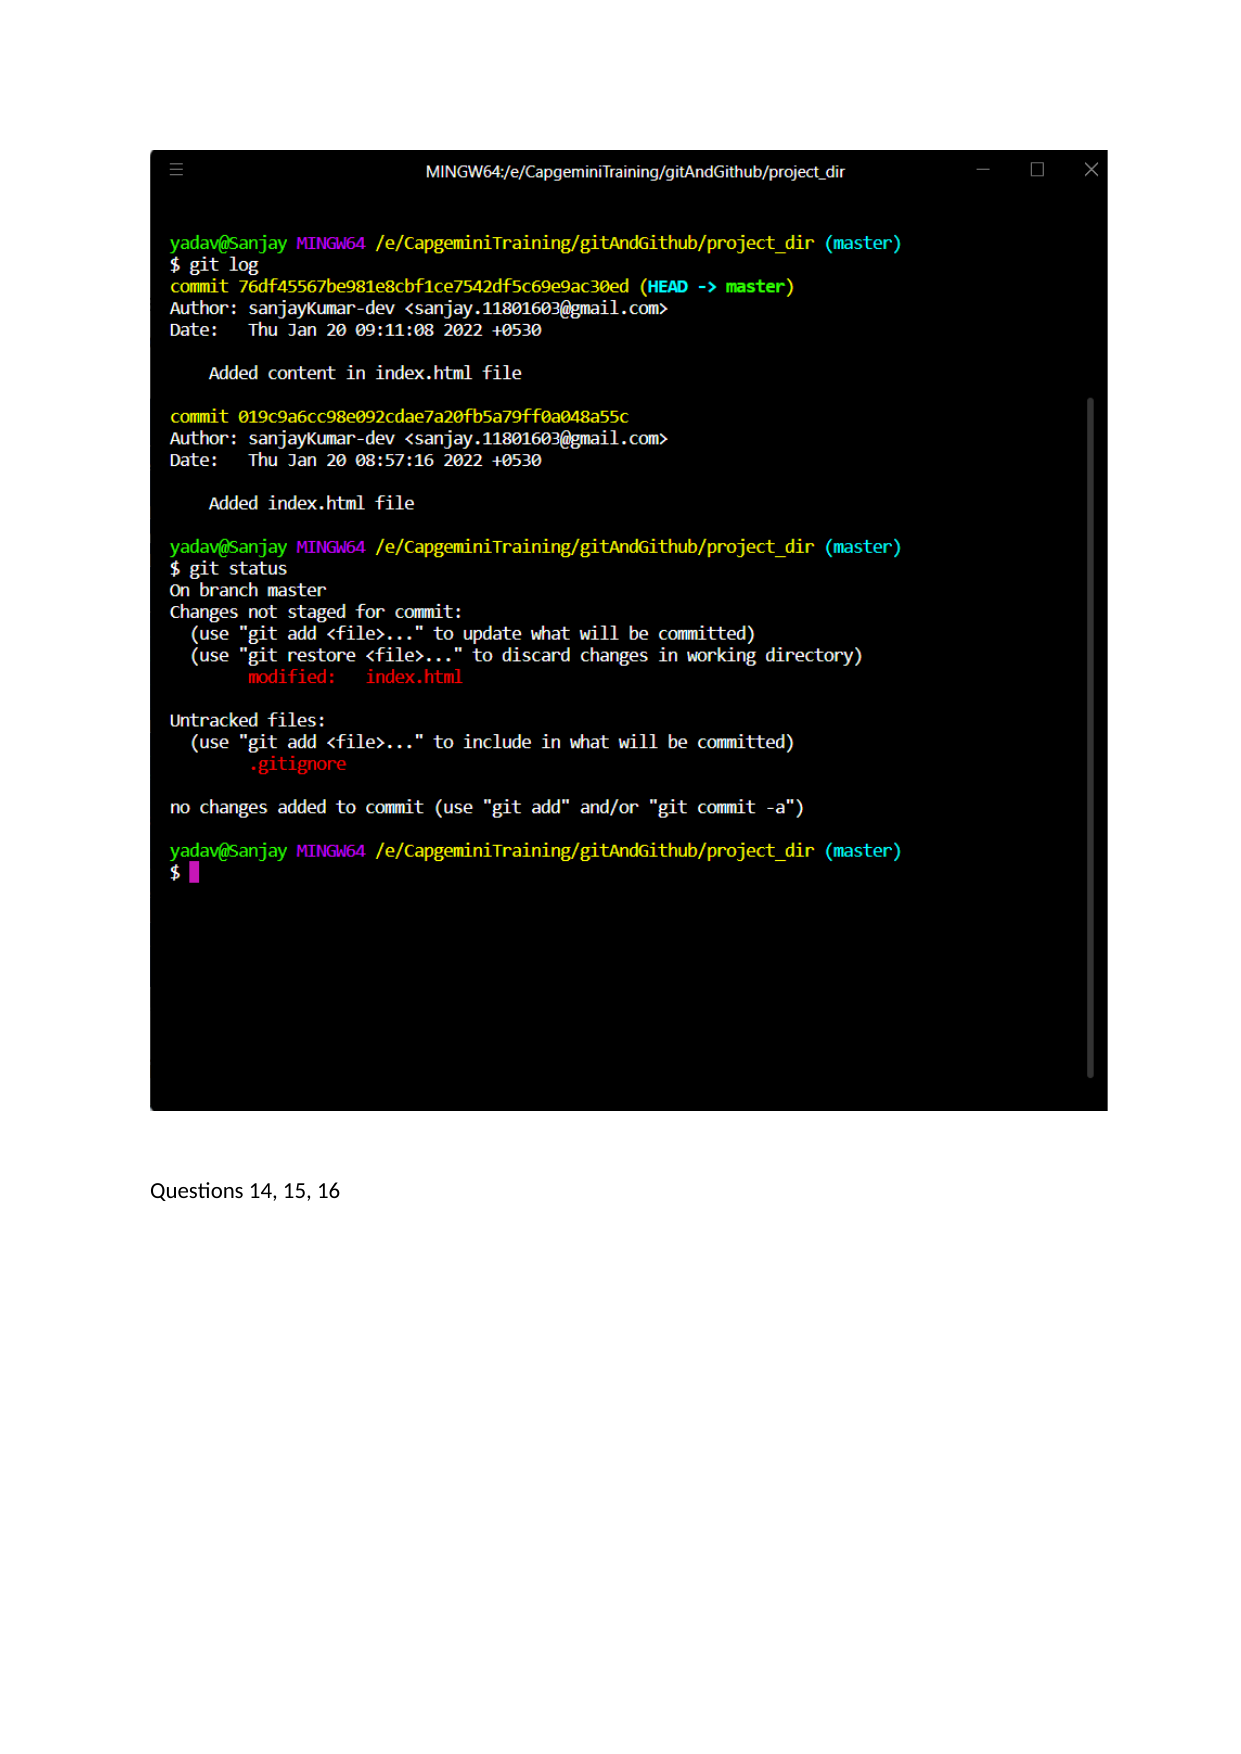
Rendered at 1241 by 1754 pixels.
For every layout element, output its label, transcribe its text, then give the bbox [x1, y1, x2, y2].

picture [150, 150, 1108, 1111]
text Questions 14, 15, 16 [150, 1176, 1090, 1204]
